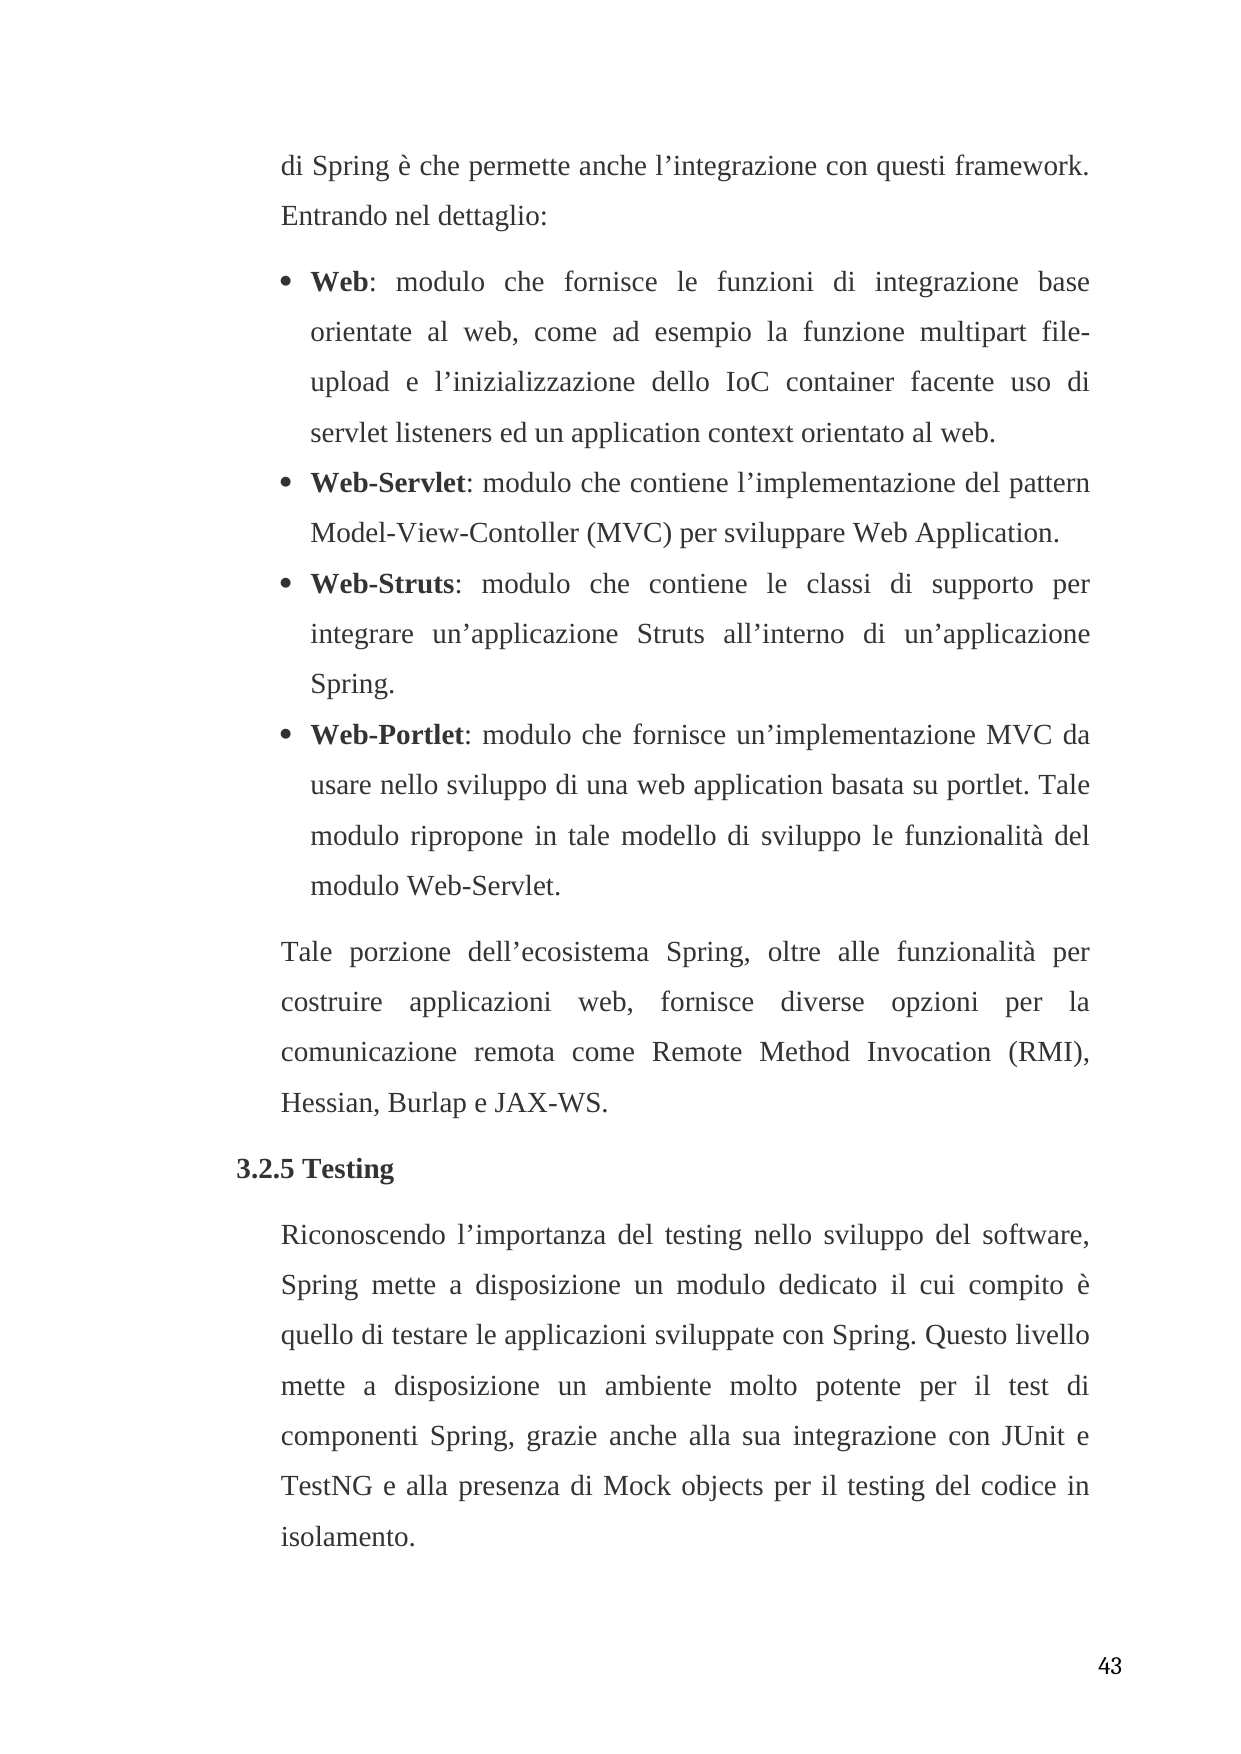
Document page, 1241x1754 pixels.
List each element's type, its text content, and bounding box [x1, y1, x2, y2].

list Web-Servlet: modulo che contiene l’implementazione del pattern Model-View-Contoller (MVC) per sviluppare Web Application. [281, 465, 1091, 549]
text Riconoscendo l’importanza del testing nello sviluppo del software, Spring mette a disposizione un modulo dedicato il cui compito è quello di testare le applicazioni sviluppate con Spring. Questo livello mette a disposizione un ambiente molto potente per il test di componenti Spring, grazie anche alla sua integrazione con JUnit e TestNG e alla presenza di Mock objects per il testing del codice in isolamento. [281, 1217, 1091, 1552]
list Web: modulo che fornisce le funzioni di integrazione base orientate al web, come ad esempio la funzione multipart file-upload e l’inizializzazione dello IoC container facente uso di servlet listeners ed un application context orientato al web. [281, 264, 1091, 448]
list Web-Portlet: modulo che fornisce un’implementazione MVC da usare nello sviluppo di una web application basata su portlet. Tale modulo ripropone in tale modello di sviluppo le funzionalità del modulo Web-Servlet. [281, 717, 1091, 902]
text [281, 148, 1091, 231]
text 3.2.5 Testing [177, 1151, 1091, 1184]
text Tale porzione dell’ecosistema Spring, oltre alle funzionalità per costruire applicazioni web, fornisce diverse opzioni per la comunicazione remota come Remote Method Invocation (RMI), Hessian, Burlap e JAX-WS. [281, 934, 1091, 1118]
list Web-Struts: modulo che contiene le classi di supporto per integrare un’applicazione Struts all’interno di un’applicazione Spring. [281, 566, 1091, 700]
